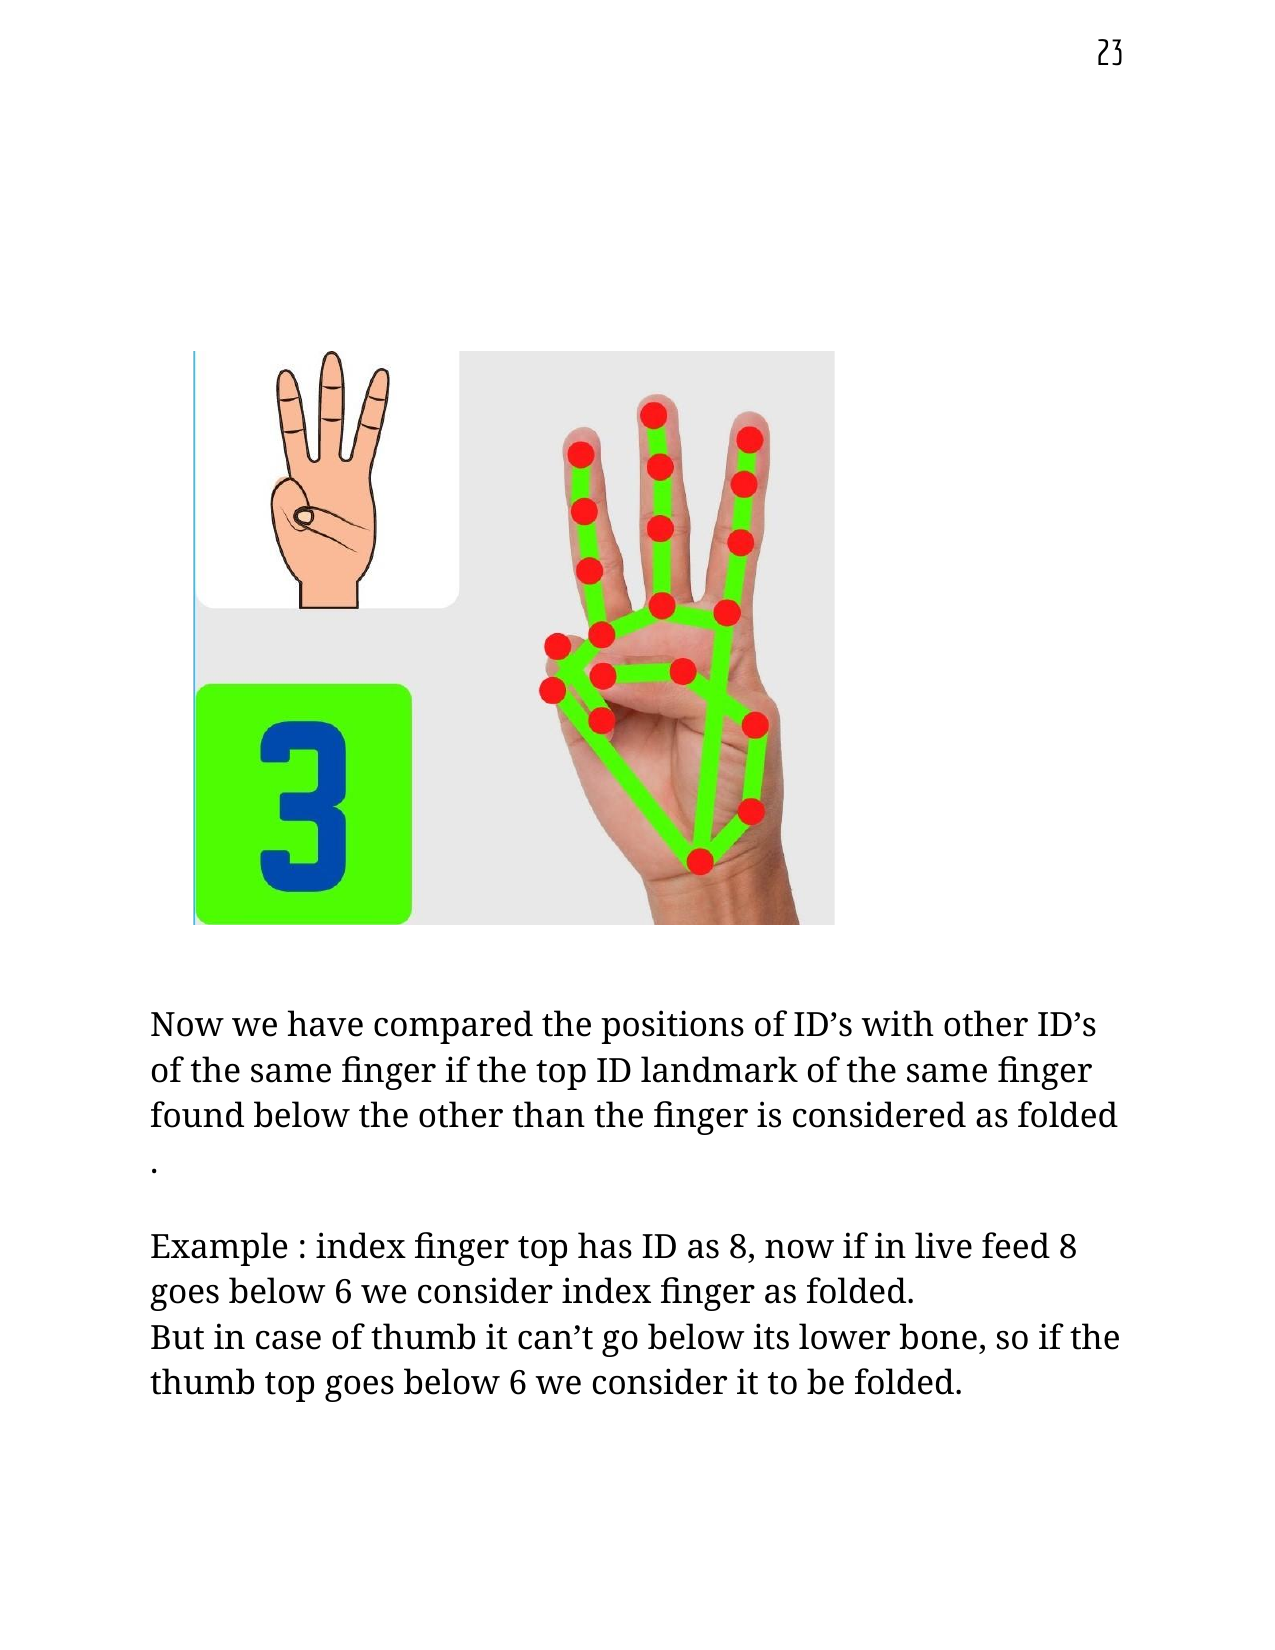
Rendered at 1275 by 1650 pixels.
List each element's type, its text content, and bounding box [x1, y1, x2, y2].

text But in case of thumb it can’t go below its lower bone, so if the thumb top goes below 6 we consider it to be folded. [150, 1313, 1125, 1404]
text Example : index finger top has ID as 8, now if in live feed 8 goes below 6 we consider index finger as folded. [150, 1223, 1125, 1313]
text Now we have compared the positions of ID’s with other ID’s of the same finger if the top ID landmark of the same finger found below the other than the finger is considered as folded . [150, 1001, 1125, 1183]
picture [193, 351, 835, 925]
